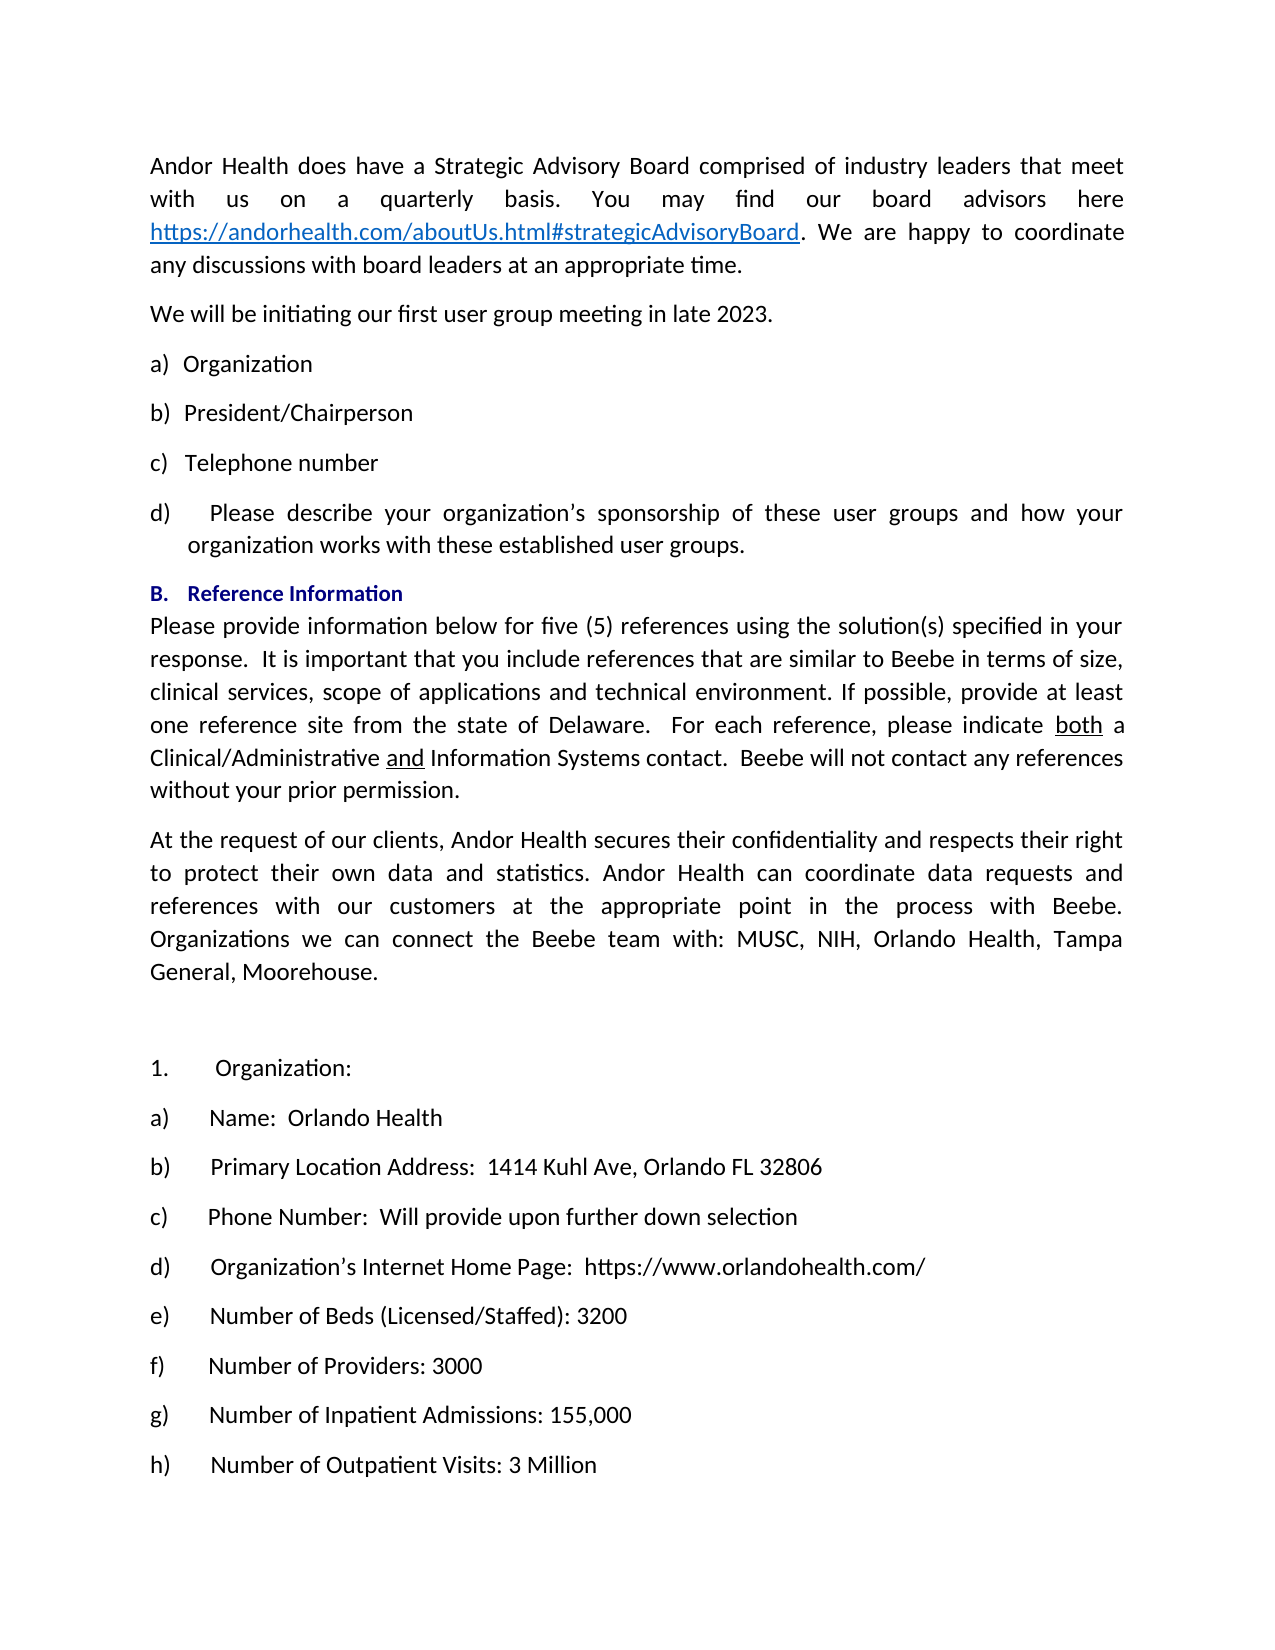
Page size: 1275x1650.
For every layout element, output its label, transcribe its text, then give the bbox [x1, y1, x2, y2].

text Please provide information below for five (5) references using the solution(s) specified in your response. It is important that you include references that are similar to Beebe in terms of size, clinical services, scope of applications and technical environment. If possible, provide at least one reference site from the state of Delaware. For each reference, please indicate both a Clinical/Administrative and Information Systems contact. Beebe will not contact any references without your prior permission. [150, 610, 1125, 805]
text b) President/Chairperson [150, 397, 1125, 428]
text d) Organization’s Internet Home Page: https://www.orlandohealth.com/ [150, 1251, 1125, 1281]
text b) Primary Location Address: 1414 Kuhl Ave, Orlando FL 32806 [150, 1152, 1125, 1182]
text f) Number of Providers: 3000 [150, 1350, 1125, 1380]
subtitle B. Reference Information [150, 579, 1125, 607]
text At the request of our clients, Andor Health secures their confidentiality and respects their right to protect their own data and statistics. Andor Health can coordinate data requests and references with our customers at the appropriate point in the process with Beebe. Organizations we can connect the Beebe team with: MUSC, NIH, Orlando Health, Tampa General, Moorehouse. [150, 824, 1125, 986]
text 1. Organization: [150, 1052, 1125, 1083]
text a) Organization [150, 348, 1125, 378]
text c) Telephone number [150, 447, 1125, 478]
text d) Please describe your organization’s sponsorship of these user groups and how your organization works with these established user groups. [150, 497, 1125, 560]
text Andor Health does have a Strategic Advisory Board comprised of industry leaders that meet with us on a quarterly basis. You may find our board advisors here https://andorhealth.com/aboutUs.html#strategicAdvisoryBoard. We are happy to coordinate any discussions with board leaders at an appropriate time. [150, 150, 1125, 279]
text h) Number of Outpatient Visits: 3 Million [150, 1449, 1125, 1479]
text c) Phone Number: Will provide upon further down selection [150, 1201, 1125, 1232]
text g) Number of Inpatient Admissions: 155,000 [150, 1399, 1125, 1430]
text a) Name: Orlando Health [150, 1102, 1125, 1132]
text e) Number of Beds (Licensed/Staffed): 3200 [150, 1300, 1125, 1331]
text We will be initiating our first user group meeting in late 2023. [150, 298, 1125, 329]
